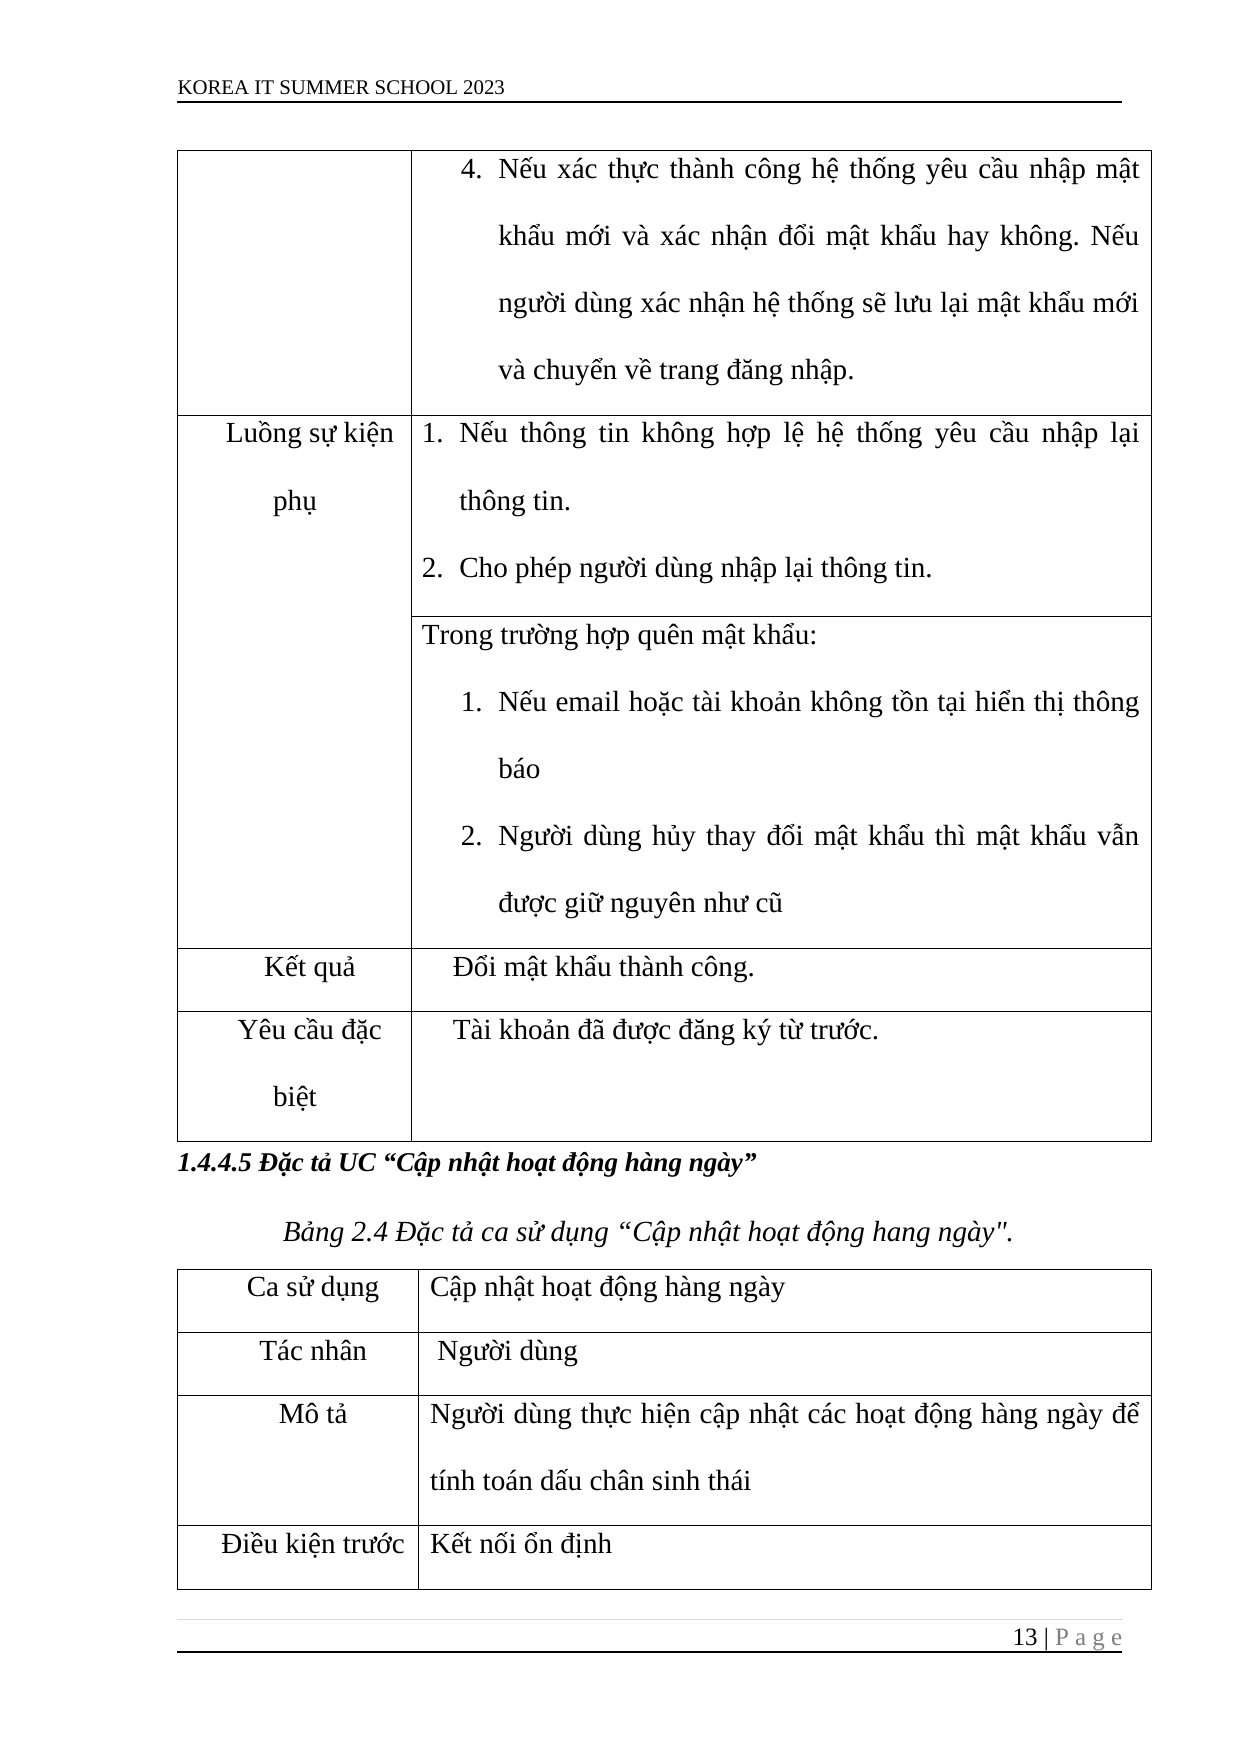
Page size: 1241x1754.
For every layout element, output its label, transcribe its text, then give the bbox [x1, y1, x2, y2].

table_cell Yêu cầu đặc biệt [178, 1012, 411, 1141]
table_cell Nếu thông tin không hợp lệ hệ thống yêu cầu nhập lại thông tin. Cho phép người dùng nhập lại thông tin. [412, 416, 1151, 616]
table_cell Kết quả [178, 949, 411, 1011]
table_cell Người dùng thực hiện cập nhật các hoạt động hàng ngày để tính toán dấu chân sinh thái [419, 1396, 1151, 1525]
text 1.4.4.5 Đặc tả UC “Cập nhật hoạt động hàng ngày” [177, 1146, 1122, 1177]
table_cell Tác nhân [178, 1333, 418, 1395]
table_header Cập nhật hoạt động hàng ngày [419, 1270, 1151, 1332]
table_cell Tài khoản đã được đăng ký từ trước. [412, 1012, 1151, 1141]
text Bảng 2.4 Đặc tả ca sử dụng “Cập nhật hoạt động hang ngày". [177, 1214, 1122, 1248]
table_cell Người dùng [419, 1333, 1151, 1395]
table_cell Luồng sự kiện phụ [178, 416, 411, 948]
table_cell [419, 1526, 1151, 1588]
table_header Ca sử dụng [178, 1270, 418, 1332]
table_cell Trong trường hợp quên mật khẩu: Nếu email hoặc tài khoản không tồn tại hiển thị thông báo Người dùng hủy thay đổi mật khẩu thì mật khẩu vẫn được giữ nguyên như cũ [412, 617, 1151, 948]
table_cell Mô tả [178, 1396, 418, 1525]
table_cell Điều kiện trước [178, 1526, 418, 1588]
table_cell Đổi mật khẩu thành công. [412, 949, 1151, 1011]
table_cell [412, 151, 1151, 414]
